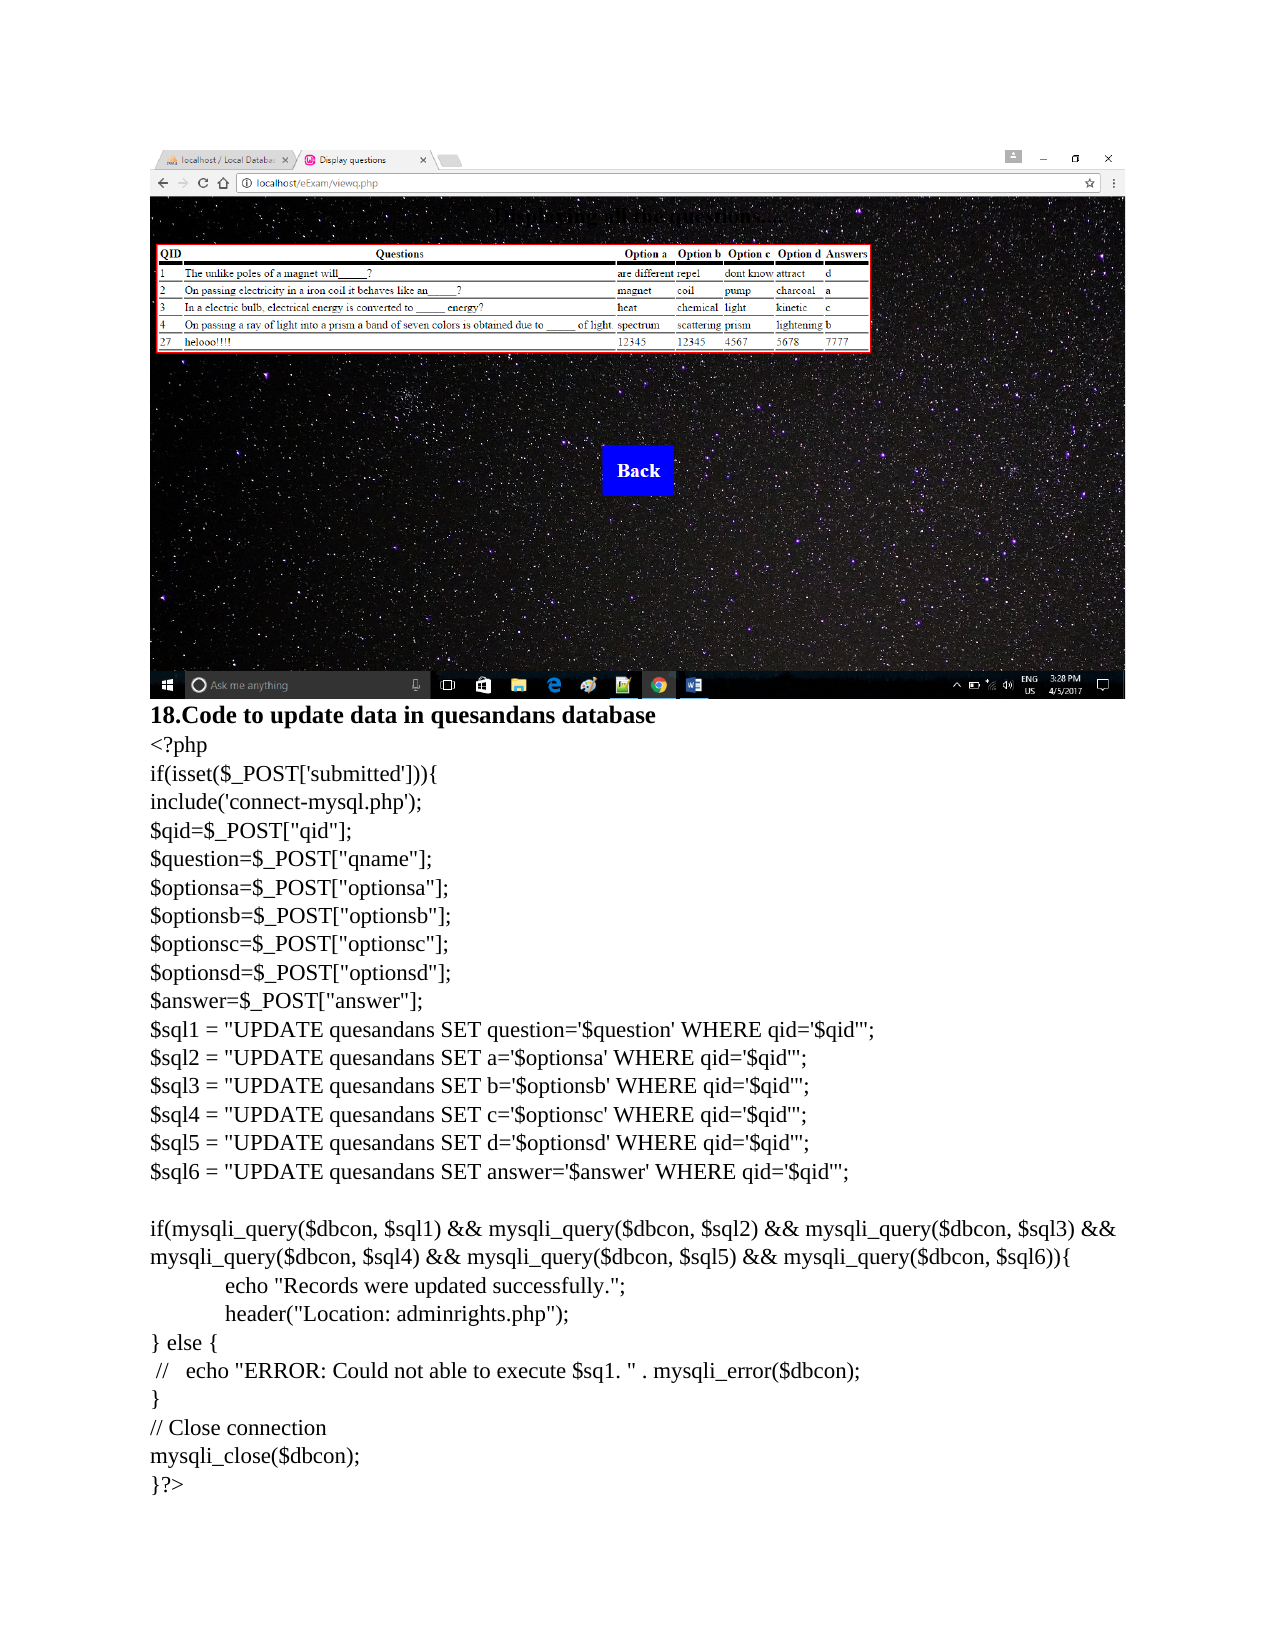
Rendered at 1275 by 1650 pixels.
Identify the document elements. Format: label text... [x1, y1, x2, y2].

text $question=$_POST["qname"]; [150, 845, 1125, 871]
text $sql5 = "UPDATE quesandans SET d='$optionsd' WHERE qid='$qid'"; [150, 1129, 1125, 1156]
text // Close connection [150, 1414, 1125, 1440]
text $optionsc=$_POST["optionsc"]; [150, 930, 1125, 957]
text 18.Code to update data in quesandans database [150, 700, 1125, 729]
text mysqli_close($dbcon); [150, 1442, 1125, 1469]
text $sql6 = "UPDATE quesandans SET answer='$answer' WHERE qid='$qid'"; [150, 1158, 1125, 1184]
text if(isset($_POST['submitted'])){ [150, 760, 1125, 786]
text if(mysqli_query($dbcon, $sql1) && mysqli_query($dbcon, $sql2) && mysqli_query($dbcon, $sql3) && mysqli_query($dbcon, $sql4) && mysqli_query($dbcon, $sql5) && mysqli_query($dbcon, $sql6)){ [150, 1215, 1125, 1269]
text $answer=$_POST["answer"]; [150, 987, 1125, 1014]
text // echo "ERROR: Could not able to execute $sq1. " . mysqli_error($dbcon); [150, 1357, 1125, 1383]
text $optionsd=$_POST["optionsd"]; [150, 959, 1125, 985]
text }?> [150, 1471, 1125, 1497]
text <?php [150, 731, 1125, 758]
text header("Location: adminrights.php"); [150, 1300, 1125, 1326]
text $sql4 = "UPDATE quesandans SET c='$optionsc' WHERE qid='$qid'"; [150, 1101, 1125, 1127]
text echo "Records were updated successfully."; [150, 1272, 1125, 1298]
text $optionsa=$_POST["optionsa"]; [150, 873, 1125, 900]
text $optionsb=$_POST["optionsb"]; [150, 902, 1125, 928]
text $qid=$_POST["qid"]; [150, 817, 1125, 843]
text $sql1 = "UPDATE quesandans SET question='$question' WHERE qid='$qid'"; [150, 1016, 1125, 1042]
text } else { [150, 1328, 1125, 1355]
text $sql2 = "UPDATE quesandans SET a='$optionsa' WHERE qid='$qid'"; [150, 1044, 1125, 1071]
picture [150, 150, 1125, 699]
text $sql3 = "UPDATE quesandans SET b='$optionsb' WHERE qid='$qid'"; [150, 1073, 1125, 1099]
text include('connect-mysql.php'); [150, 788, 1125, 814]
text } [150, 1385, 1125, 1412]
